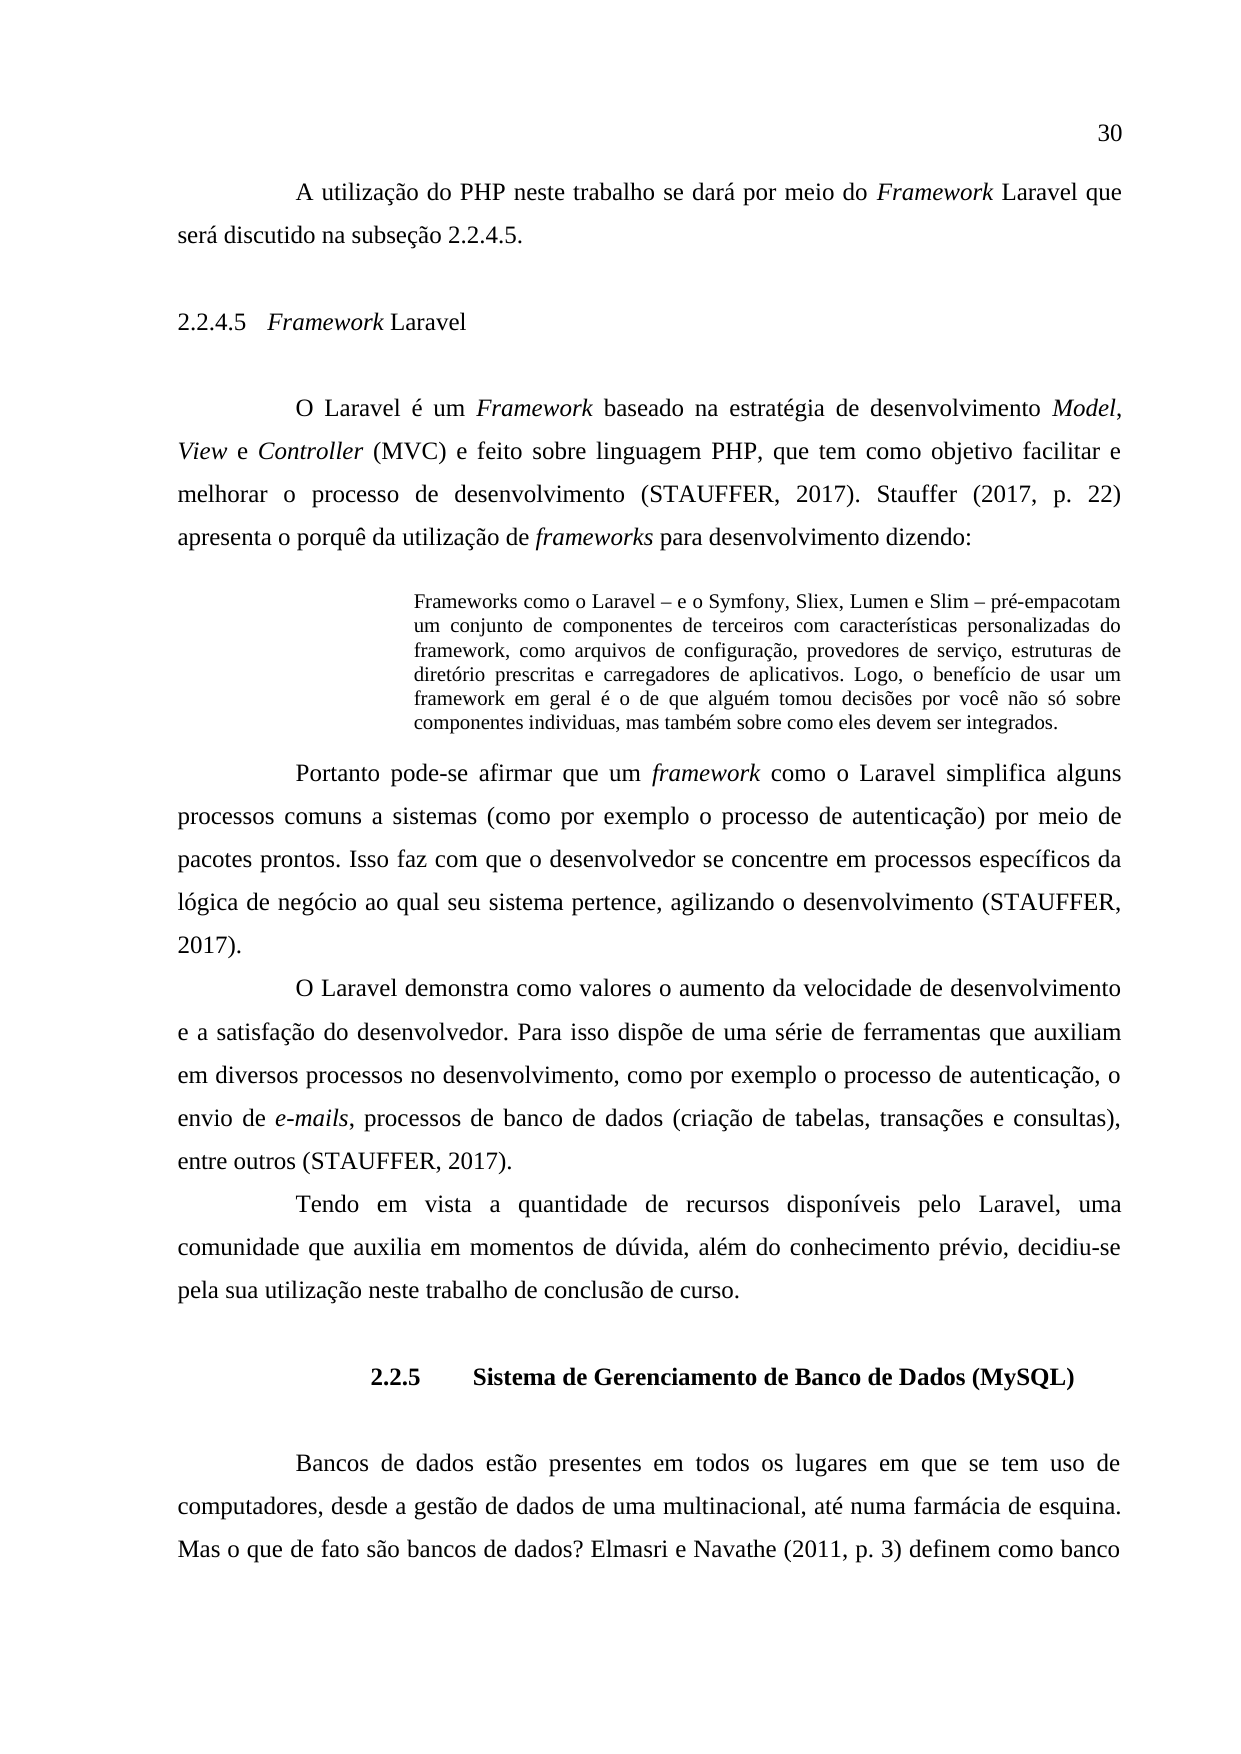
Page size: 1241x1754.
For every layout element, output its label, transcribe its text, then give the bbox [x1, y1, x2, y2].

text Tendo em vista a quantidade de recursos disponíveis pelo Laravel, uma comunidade que auxilia em momentos de dúvida, além do conhecimento prévio, decidiu-se pela sua utilização neste trabalho de conclusão de curso. [177, 1189, 1122, 1304]
text O Laravel demonstra como valores o aumento da velocidade de desenvolvimento e a satisfação do desenvolvedor. Para isso dispõe de uma série de ferramentas que auxiliam em diversos processos no desenvolvimento, como por exemplo o processo de autenticação, o envio de e-mails, processos de banco de dados (criação de tabelas, transações e consultas), entre outros (STAUFFER, 2017). [177, 973, 1122, 1175]
text Portanto pode-se afirmar que um framework como o Laravel simplifica alguns processos comuns a sistemas (como por exemplo o processo de autenticação) por meio de pacotes prontos. Isso faz com que o desenvolvedor se concentre em processos específicos da lógica de negócio ao qual seu sistema pertence, agilizando o desenvolvimento (STAUFFER, 2017). [177, 758, 1122, 959]
text Frameworks como o Laravel – e o Symfony, Sliex, Lumen e Slim – pré-empacotam um conjunto de componentes de terceiros com características personalizadas do framework, como arquivos de configuração, provedores de serviço, estruturas de diretório prescritas e carregadores de aplicativos. Logo, o benefício de usar um framework em geral é o de que alguém tomou decisões por você não só sobre componentes individuas, mas também sobre como eles devem ser integrados. [413, 589, 1122, 734]
text O Laravel é um Framework baseado na estratégia de desenvolvimento Model, View e Controller (MVC) e feito sobre linguagem PHP, que tem como objetivo facilitar e melhorar o processo de desenvolvimento (STAUFFER, 2017). Stauffer (2017, p. 22) apresenta o porquê da utilização de frameworks para desenvolvimento dizendo: [177, 393, 1122, 551]
subtitle Framework Laravel [177, 307, 1122, 335]
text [177, 1448, 1122, 1563]
subtitle Sistema de Gerenciamento de Banco de Dados (MySQL) [252, 1362, 1122, 1390]
text A utilização do PHP neste trabalho se dará por meio do Framework Laravel que será discutido na subseção 5.2.5.5. [177, 177, 1122, 249]
